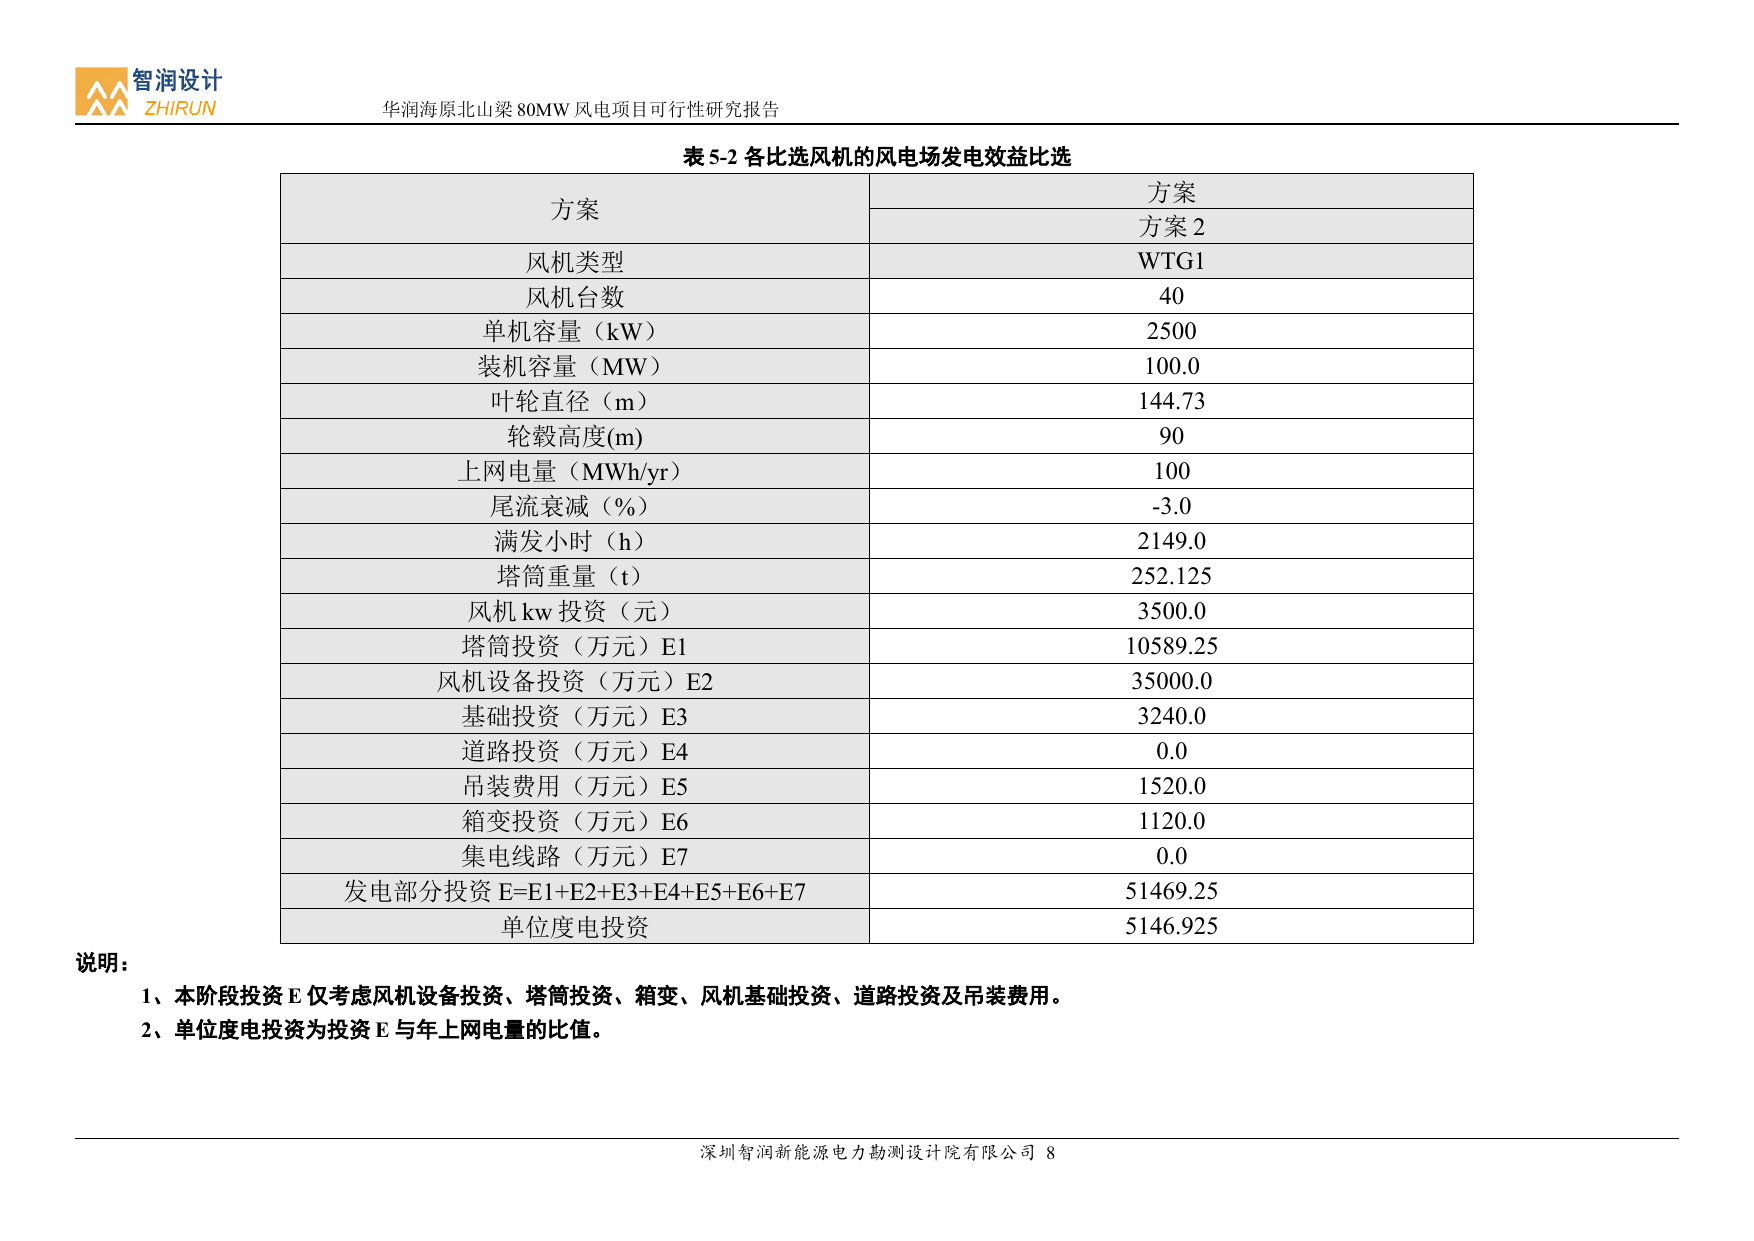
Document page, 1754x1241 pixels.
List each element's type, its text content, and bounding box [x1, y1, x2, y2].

table_cell 10589.25 [870, 629, 1473, 663]
table_cell 0.0 [870, 839, 1473, 873]
table_cell 100 [870, 454, 1473, 488]
table_cell 3500.0 [870, 594, 1473, 628]
table_cell 风机设备投资（万元）E2 [281, 664, 869, 698]
table_cell 1120.0 [870, 804, 1473, 838]
table_cell 风机kw投资（元） [281, 594, 869, 628]
table_cell 塔筒重量（t） [281, 559, 869, 593]
table_cell 塔筒投资（万元）E1 [281, 629, 869, 663]
table_cell 基础投资（万元）E3 [281, 699, 869, 733]
table_cell 尾流衰减（%） [281, 489, 869, 523]
table_cell 叶轮直径（m） [281, 384, 869, 418]
table_cell 100.0 [870, 349, 1473, 383]
table_cell 2500 [870, 314, 1473, 348]
text 说明： [75, 944, 1679, 978]
table_cell 轮毂高度(m) [281, 419, 869, 453]
table_cell 35000.0 [870, 664, 1473, 698]
table_cell 箱变投资（万元）E6 [281, 804, 869, 838]
table_cell 252.125 [870, 559, 1473, 593]
table_header 方案 [870, 174, 1473, 208]
table_cell 0.0 [870, 734, 1473, 768]
table_header 方案 [281, 174, 869, 243]
table_cell 1520.0 [870, 769, 1473, 803]
table_cell 风机类型 [281, 244, 869, 278]
text 1、本阶段投资E仅考虑风机设备投资、塔筒投资、箱变、风机基础投资、道路投资及吊装费用。 [75, 978, 1679, 1012]
table_cell 满发小时（h） [281, 524, 869, 558]
table_cell 上网电量（MWh/yr） [281, 454, 869, 488]
table_cell -3.0 [870, 489, 1473, 523]
table_cell 吊装费用（万元）E5 [281, 769, 869, 803]
table_cell 3240.0 [870, 699, 1473, 733]
table_cell 2149.0 [870, 524, 1473, 558]
table_cell 5146.925 [870, 909, 1473, 943]
table_cell 装机容量（MW） [281, 349, 869, 383]
table_cell 集电线路（万元）E7 [281, 839, 869, 873]
table_cell 单机容量（kW） [281, 314, 869, 348]
table_cell 40 [870, 279, 1473, 313]
table_cell 单位度电投资 [281, 909, 869, 943]
table_cell 风机台数 [281, 279, 869, 313]
table_cell 51469.25 [870, 874, 1473, 908]
text 2、单位度电投资为投资E与年上网电量的比值。 [75, 1012, 1679, 1046]
table_cell 发电部分投资E=E1+E2+E3+E4+E5+E6+E7 [281, 874, 869, 908]
table_cell WTG1 [870, 244, 1473, 278]
table_cell 144.73 [870, 384, 1473, 418]
text 表5-2 各比选风机的风电场发电效益比选 [75, 139, 1679, 173]
table_cell 道路投资（万元）E4 [281, 734, 869, 768]
picture [75, 65, 223, 117]
table_cell 方案2 [870, 209, 1473, 243]
table_cell 90 [870, 419, 1473, 453]
